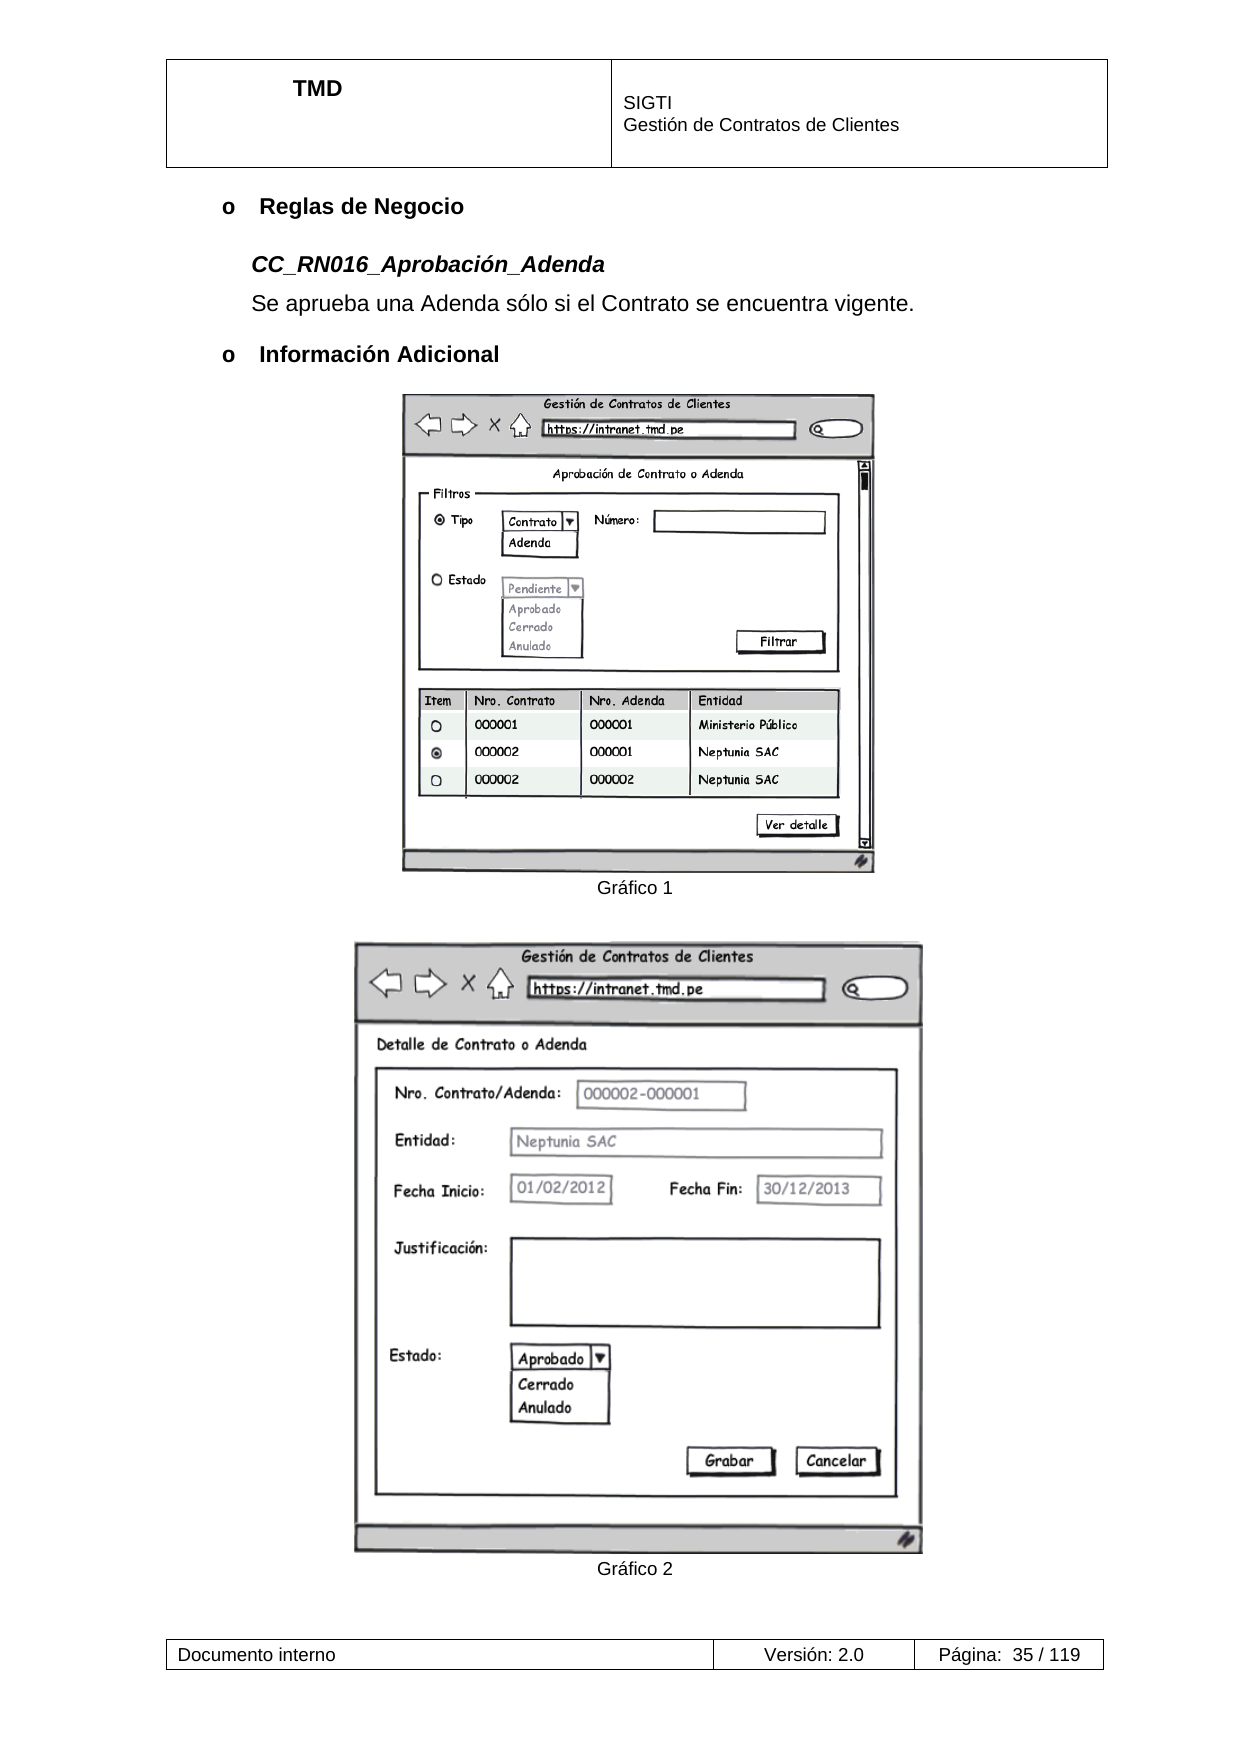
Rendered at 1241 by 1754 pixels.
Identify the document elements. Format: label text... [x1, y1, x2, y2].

list Se aprueba una Adenda sólo si el Contrato se encuentra vigente. [251, 290, 1092, 316]
list Información Adicional [222, 341, 1092, 369]
list CC_RN016_Aprobación_Adenda [251, 251, 1092, 277]
picture [402, 394, 875, 873]
picture [353, 941, 923, 1554]
list Gráfico 1 [177, 877, 1092, 898]
list Gráfico 2 [177, 1558, 1092, 1580]
list Reglas de Negocio [222, 193, 1092, 221]
